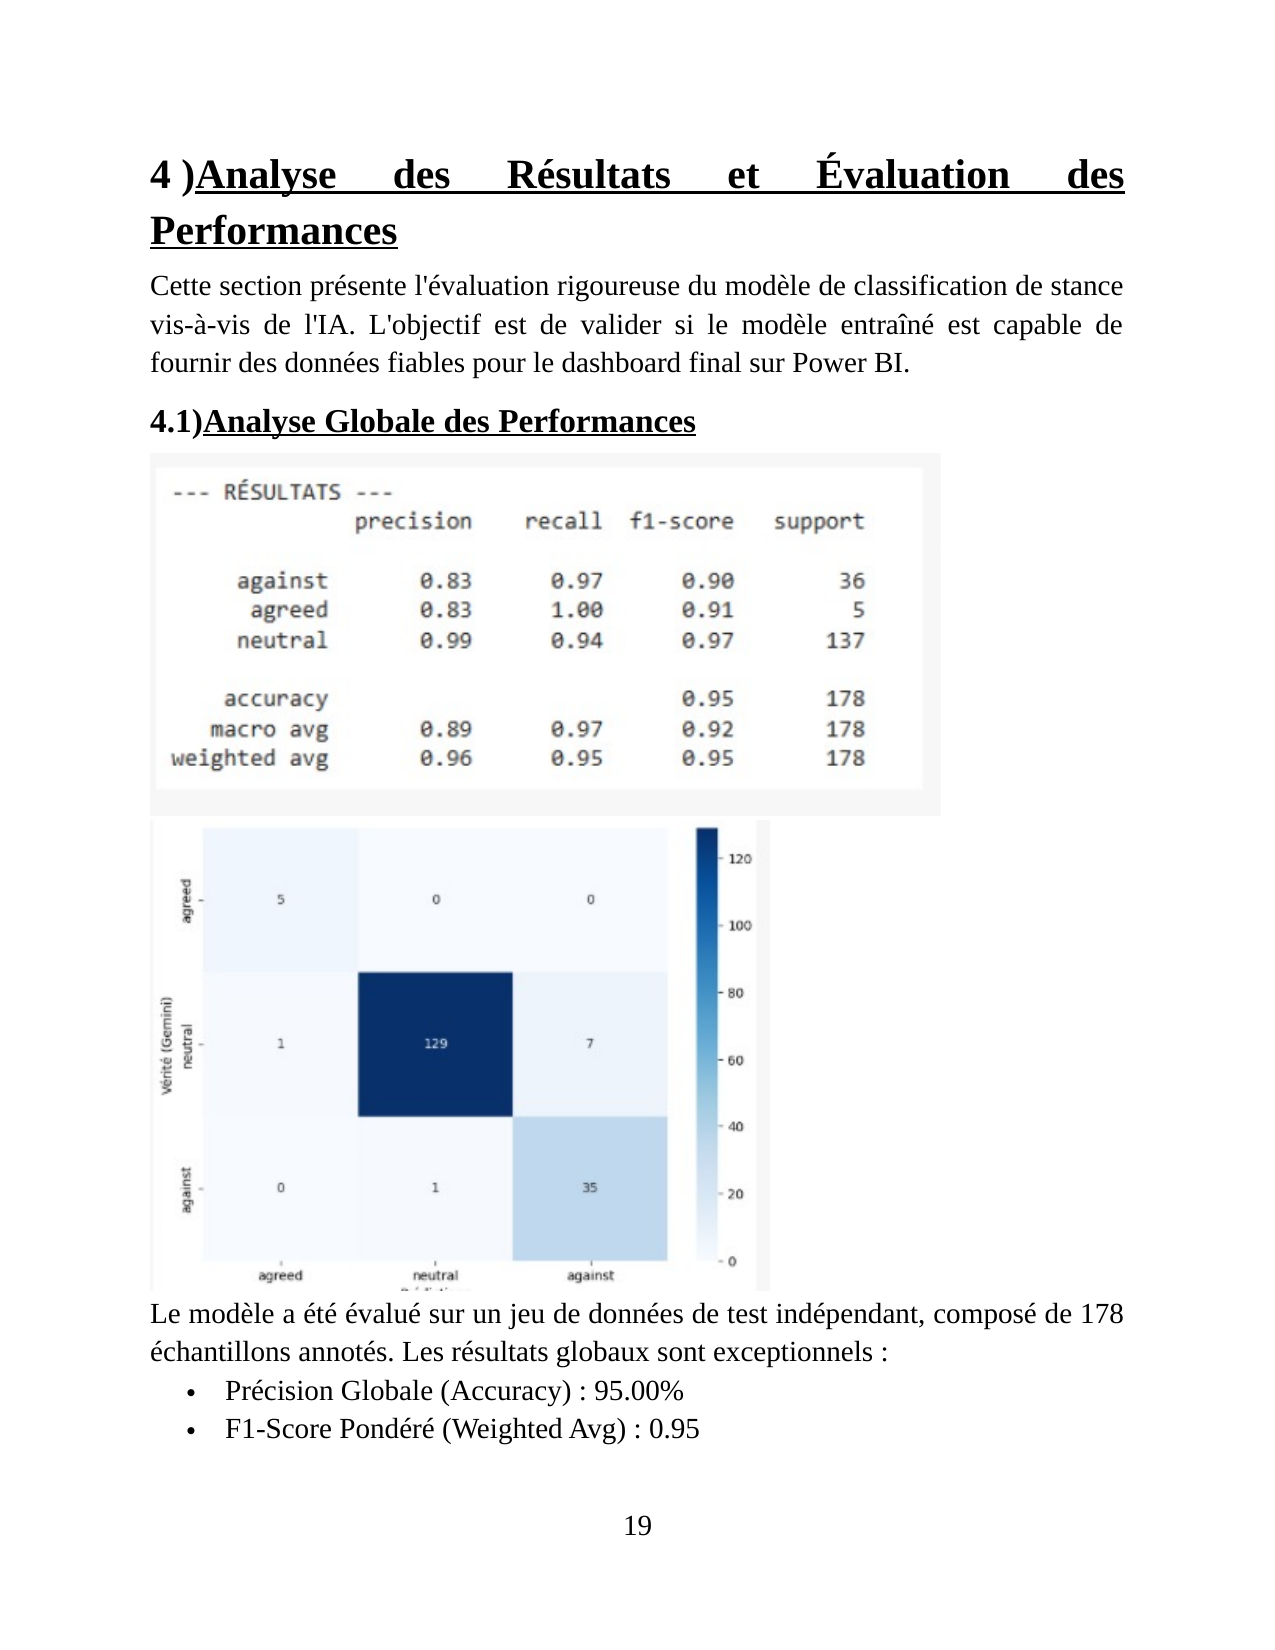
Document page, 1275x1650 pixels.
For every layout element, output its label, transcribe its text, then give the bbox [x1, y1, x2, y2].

picture [150, 820, 771, 1291]
subtitle Analyse des Résultats et Évaluation des Performances [150, 150, 1125, 253]
text Le modèle a été évalué sur un jeu de données de test indépendant, composé de 178 échantillons annotés. Les résultats globaux sont exceptionnels : [150, 1296, 1125, 1368]
list F1-Score Pondéré (Weighted Avg) : 0.95 [187, 1412, 1125, 1445]
subtitle Analyse Globale des Performances [150, 401, 1125, 439]
list Précision Globale (Accuracy) : 95.00% [187, 1373, 1125, 1407]
picture [150, 453, 941, 816]
text Cette section présente l'évaluation rigoureuse du modèle de classification de stance vis-à-vis de l'IA. L'objectif est de valider si le modèle entraîné est capable de fournir des données fiables pour le dashboard final sur Power BI. [150, 268, 1125, 379]
